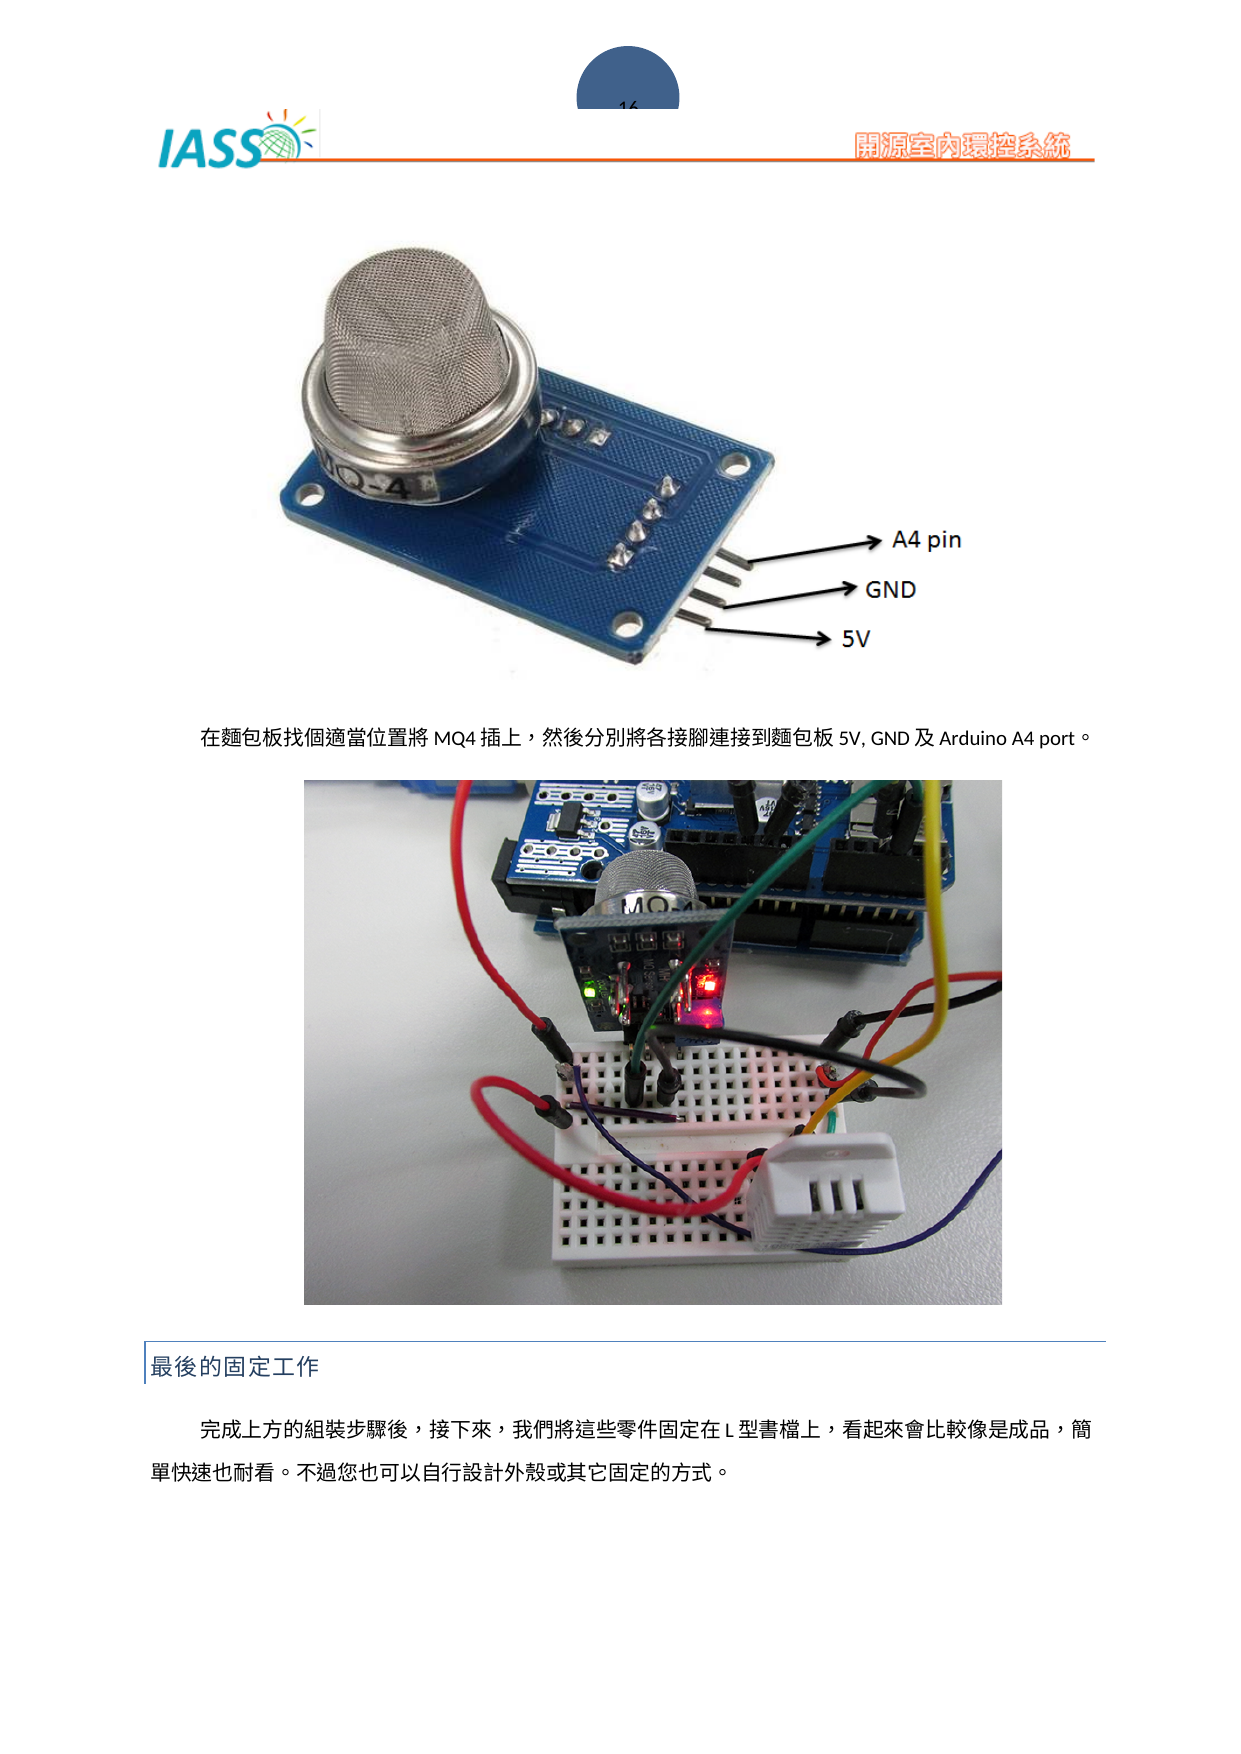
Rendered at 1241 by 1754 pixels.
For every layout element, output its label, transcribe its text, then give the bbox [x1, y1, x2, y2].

subtitle 最後的固定工作 [146, 1342, 1106, 1384]
picture [232, 205, 1025, 683]
text 在麵包板找個適當位置將MQ4插上，然後分別將各接腳連接到麵包板5V, GND及Arduino A4 port。 [150, 718, 1106, 755]
text 完成上方的組裝步驟後，接下來，我們將這些零件固定在L型書檔上，看起來會比較像是成品，簡單快速也耐看。不過您也可以自行設計外殼或其它固定的方式。 [150, 1409, 1106, 1490]
picture [304, 780, 1003, 1305]
picture [150, 109, 1107, 171]
